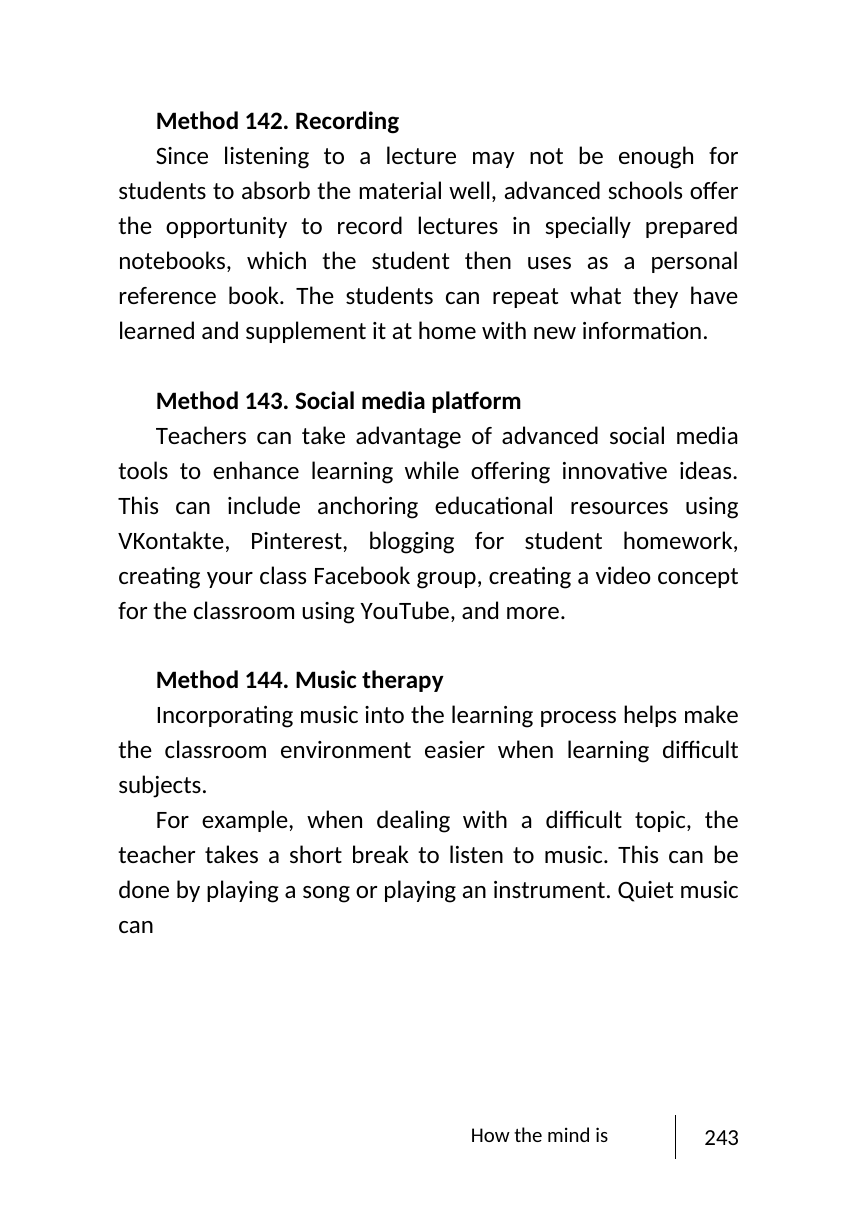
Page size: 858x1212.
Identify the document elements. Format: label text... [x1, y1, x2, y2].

text Teachers can take advantage of advanced social media tools to enhance learning while offering innovative ideas. This can include anchoring educational resources using VKontakte, Pinterest, blogging for student homework, creating your class Facebook group, creating a video concept for the classroom using YouTube, and more. [118, 420, 739, 625]
subtitle Method 143. Social media platform [156, 385, 751, 415]
subtitle Method 142. Recording [156, 105, 751, 136]
text Incorporating music into the learning process helps make the classroom environment easier when learning difficult subjects. [118, 699, 739, 799]
subtitle Method 144. Music therapy [156, 664, 751, 694]
text For example, when dealing with a difficult topic, the teacher takes a short break to listen to music. This can be done by playing a song or playing an instrument. Quiet music can [118, 804, 739, 939]
text Since listening to a lecture may not be enough for students to absorb the material well, advanced schools offer the opportunity to record lectures in specially prepared notebooks, which the student then uses as a personal reference book. The students can repeat what they have learned and supplement it at home with new information. [118, 140, 739, 346]
